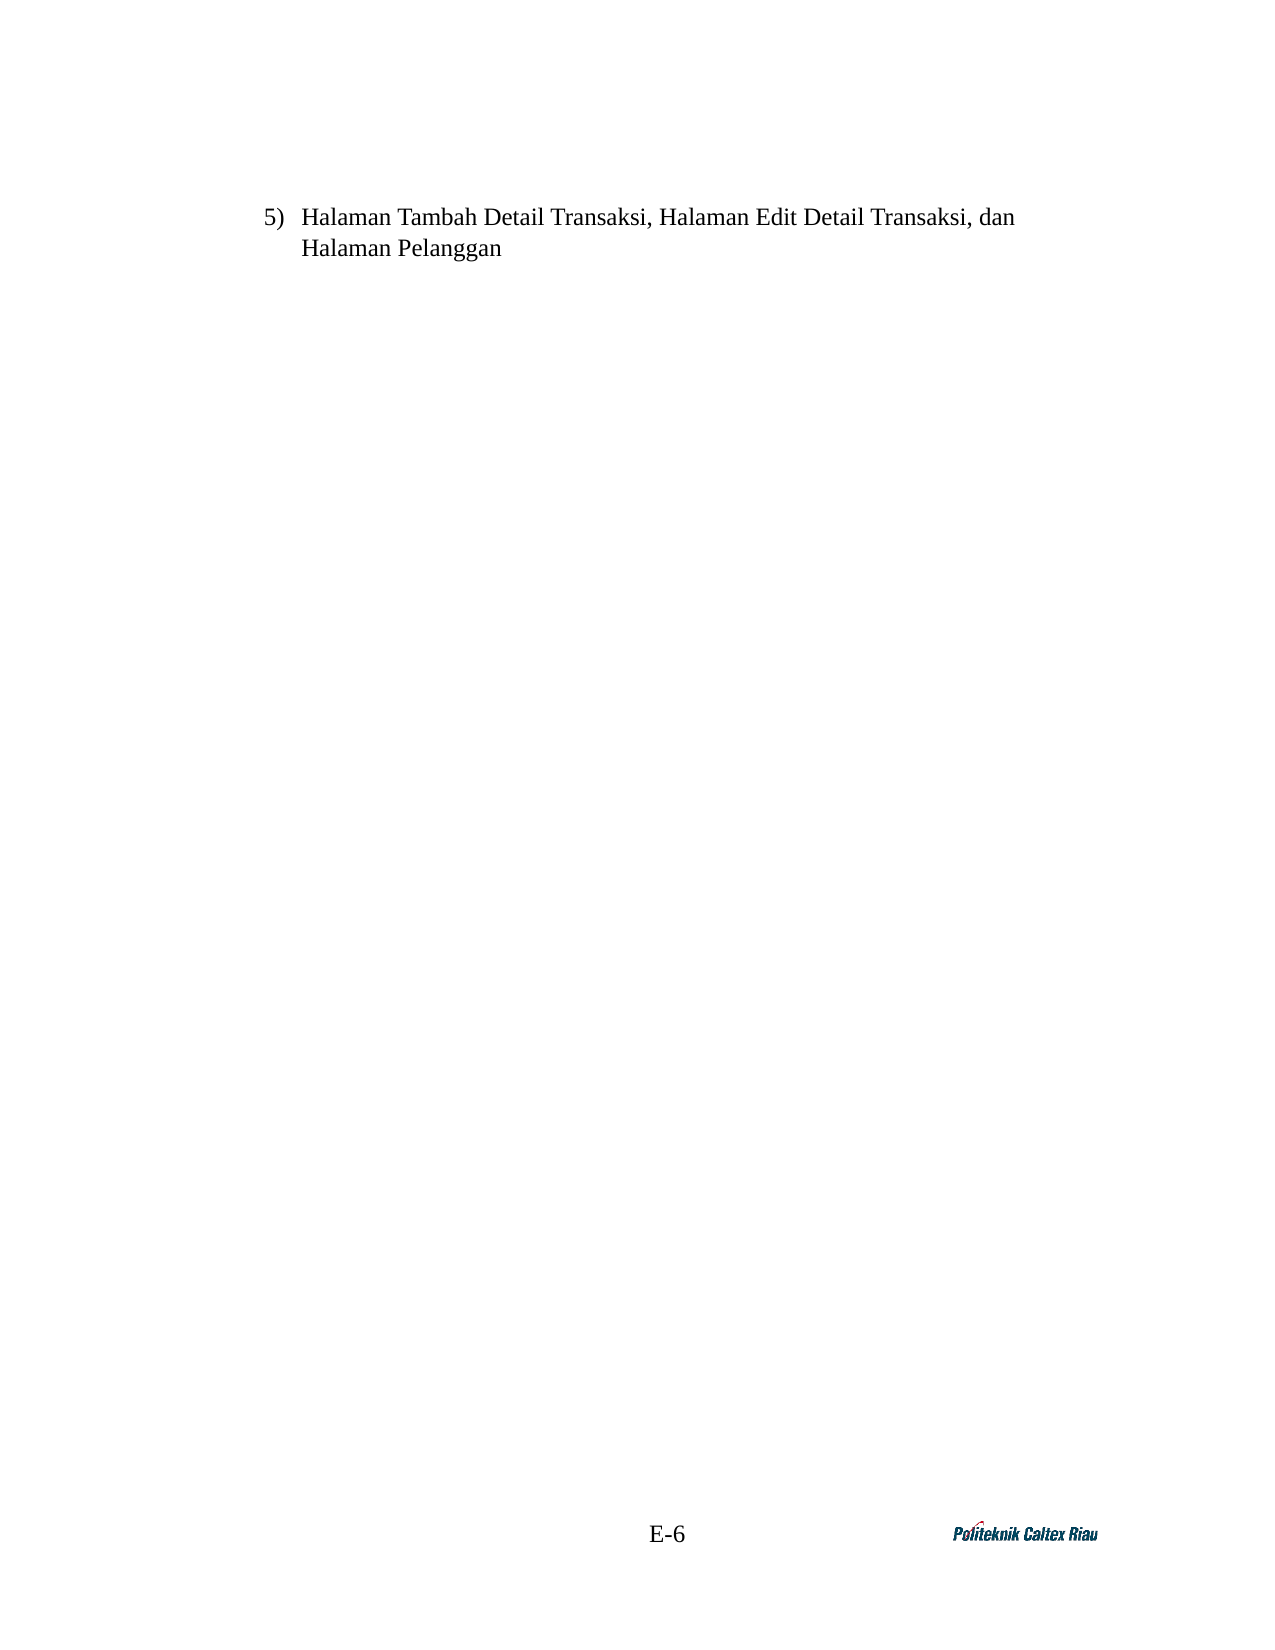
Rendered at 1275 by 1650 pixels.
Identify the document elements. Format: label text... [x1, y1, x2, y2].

picture [951, 1521, 1098, 1543]
list Halaman Tambah Detail Transaksi, Halaman Edit Detail Transaksi, dan Halaman Pelanggan [263, 202, 1098, 262]
